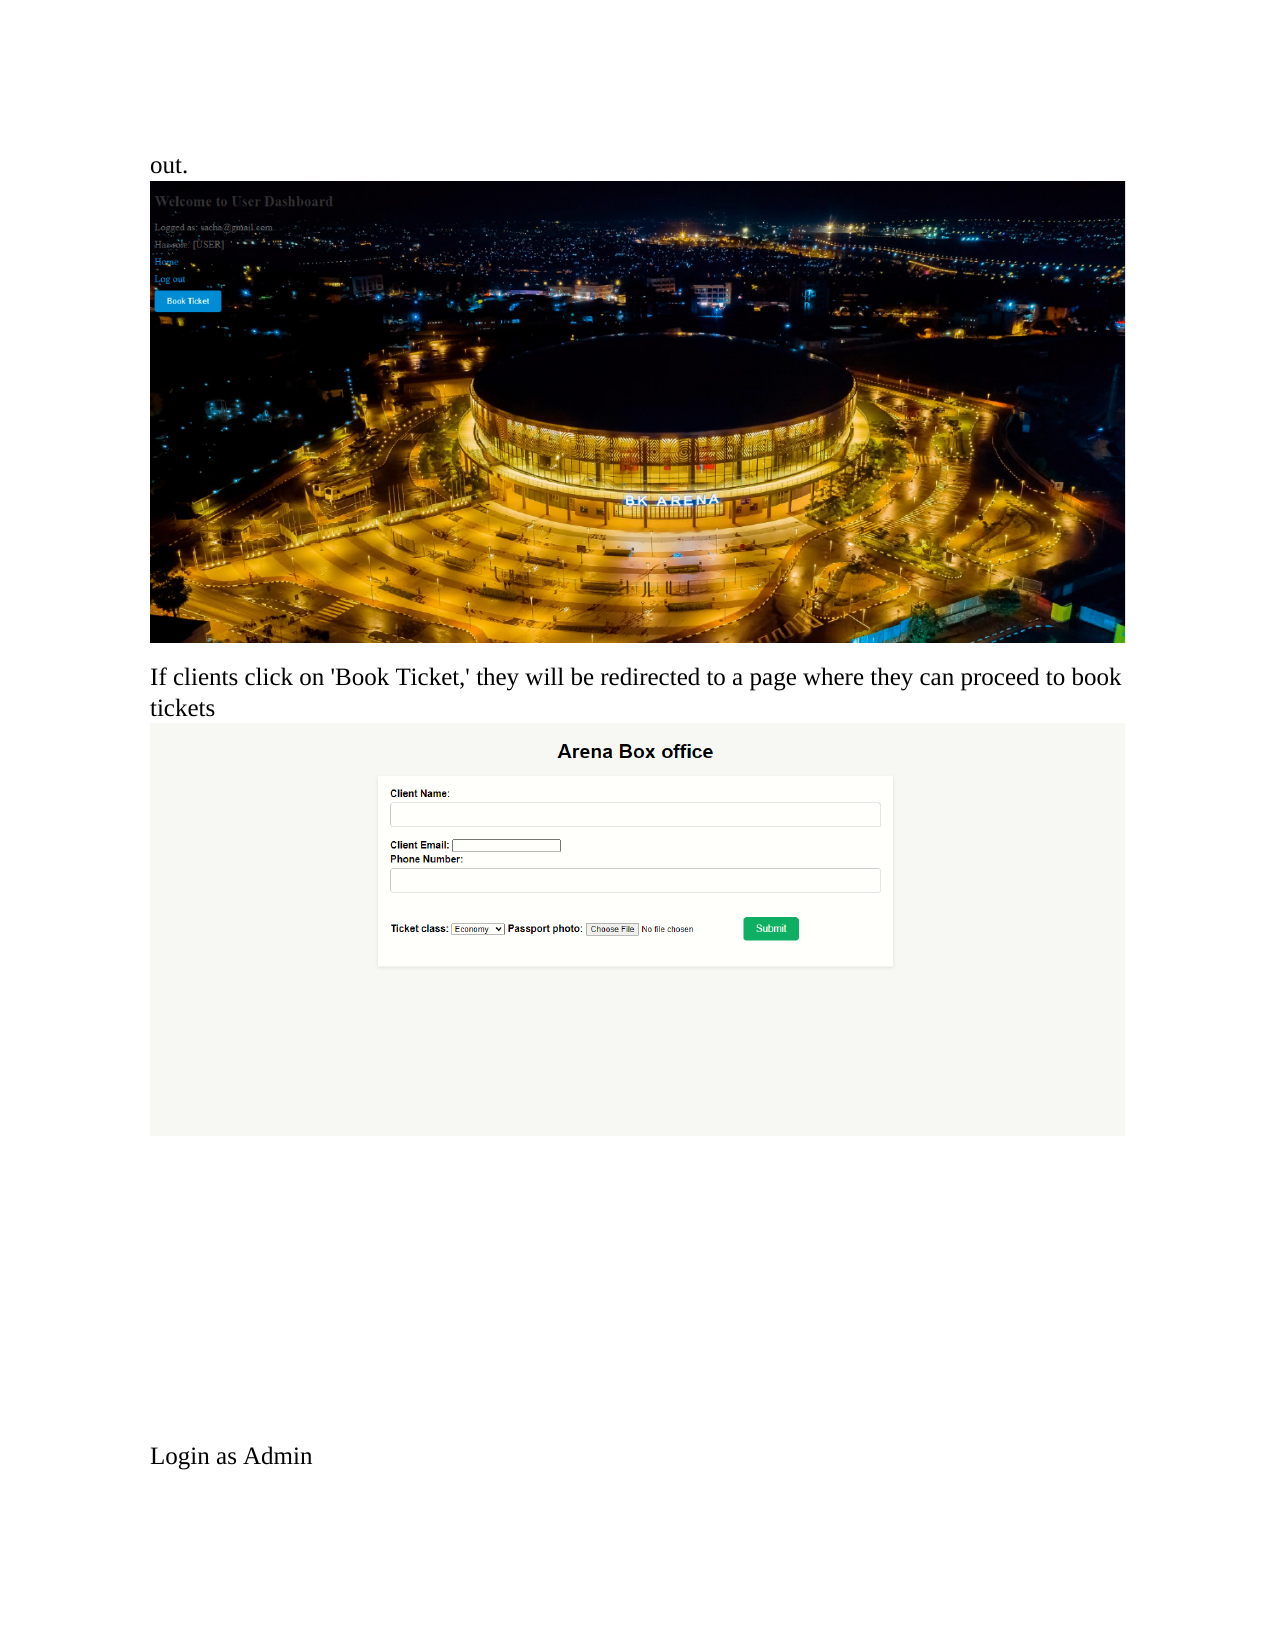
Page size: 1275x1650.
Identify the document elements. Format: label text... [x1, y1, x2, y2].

picture [150, 723, 1125, 1136]
text If clients click on 'Book Ticket,' they will be redirected to a page where they can proceed to book tickets [150, 662, 1125, 723]
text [150, 150, 1125, 181]
picture [150, 181, 1125, 643]
text Login as Admin [150, 1441, 1125, 1470]
